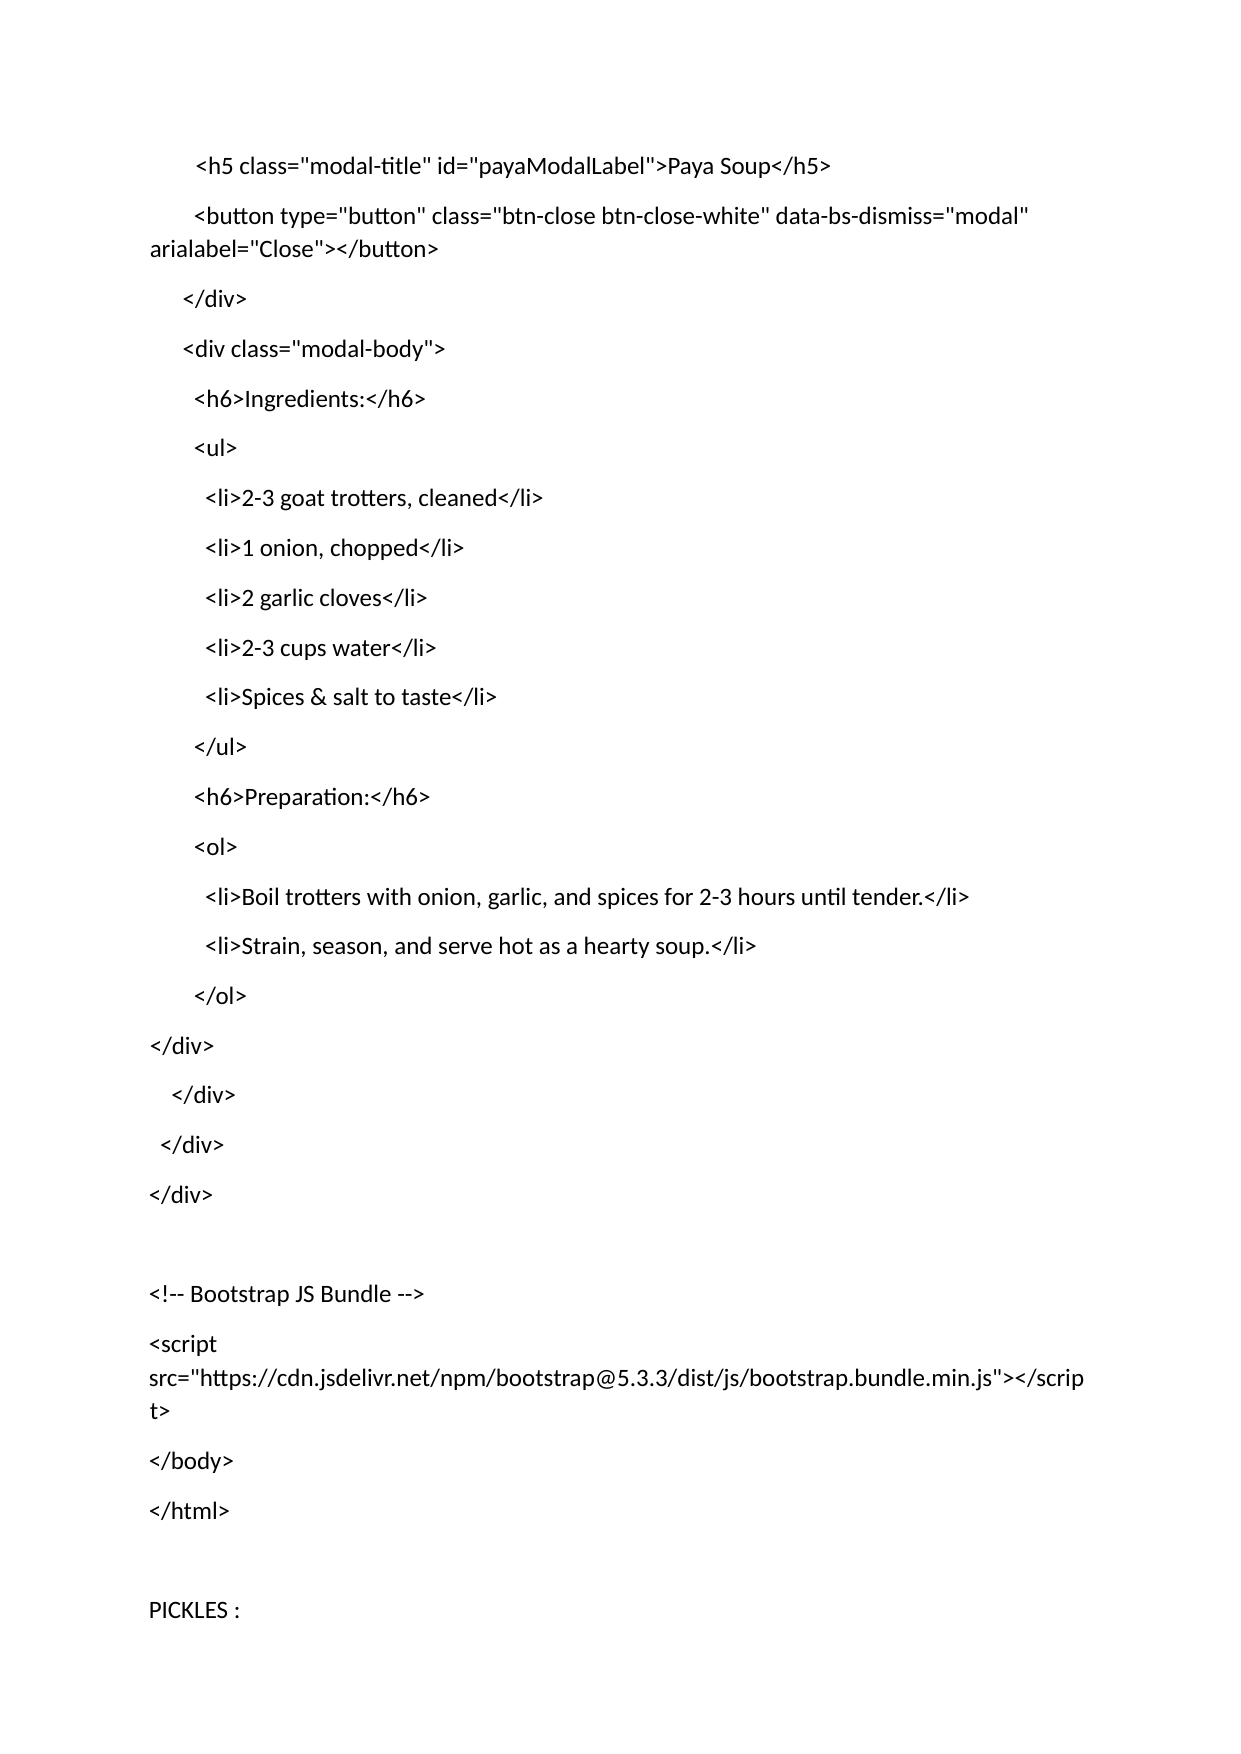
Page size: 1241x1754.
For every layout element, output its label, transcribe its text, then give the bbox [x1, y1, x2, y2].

text </div> [148, 283, 1091, 314]
text </div> [148, 1079, 1091, 1110]
text <li>1 onion, chopped</li> [148, 532, 1091, 563]
text </ul> [148, 731, 1091, 762]
text <ul> [148, 432, 1091, 463]
text <button type="button" class="btn-close btn-close-white" data-bs-dismiss="modal" arialabel="Close"></button> [148, 200, 1091, 264]
text </html> [148, 1495, 1091, 1526]
text </body> [148, 1445, 1091, 1476]
text <li>Boil trotters with onion, garlic, and spices for 2-3 hours until tender.</li> [148, 881, 1091, 911]
text </div> [148, 1129, 1091, 1160]
text <li>Strain, season, and serve hot as a hearty soup.</li> [148, 930, 1091, 961]
text </div> [148, 1179, 1091, 1210]
text <script [148, 1328, 1091, 1359]
text <li>2-3 goat trotters, cleaned</li> [148, 482, 1091, 513]
text </ol> </div> [148, 980, 319, 1060]
text <h5 class="modal-title" id="payaModalLabel">Paya Soup</h5> [161, 150, 1091, 181]
text <li>Spices & salt to taste</li> [148, 681, 1091, 712]
text <h6>Ingredients:</h6> [148, 383, 1091, 413]
text <li>2 garlic cloves</li> [148, 582, 1091, 612]
text <ol> [148, 831, 1091, 861]
text PICKLES : [148, 1594, 1091, 1625]
text <li>2-3 cups water</li> [148, 632, 1091, 662]
text <div class="modal-body"> [148, 333, 1091, 363]
text <h6>Preparation:</h6> [148, 781, 1091, 812]
text src="https://cdn.jsdelivr.net/npm/bootstrap@5.3.3/dist/js/bootstrap.bundle.min.js"></scrip t> [148, 1362, 1091, 1426]
text <!-- Bootstrap JS Bundle --> [148, 1279, 1091, 1309]
